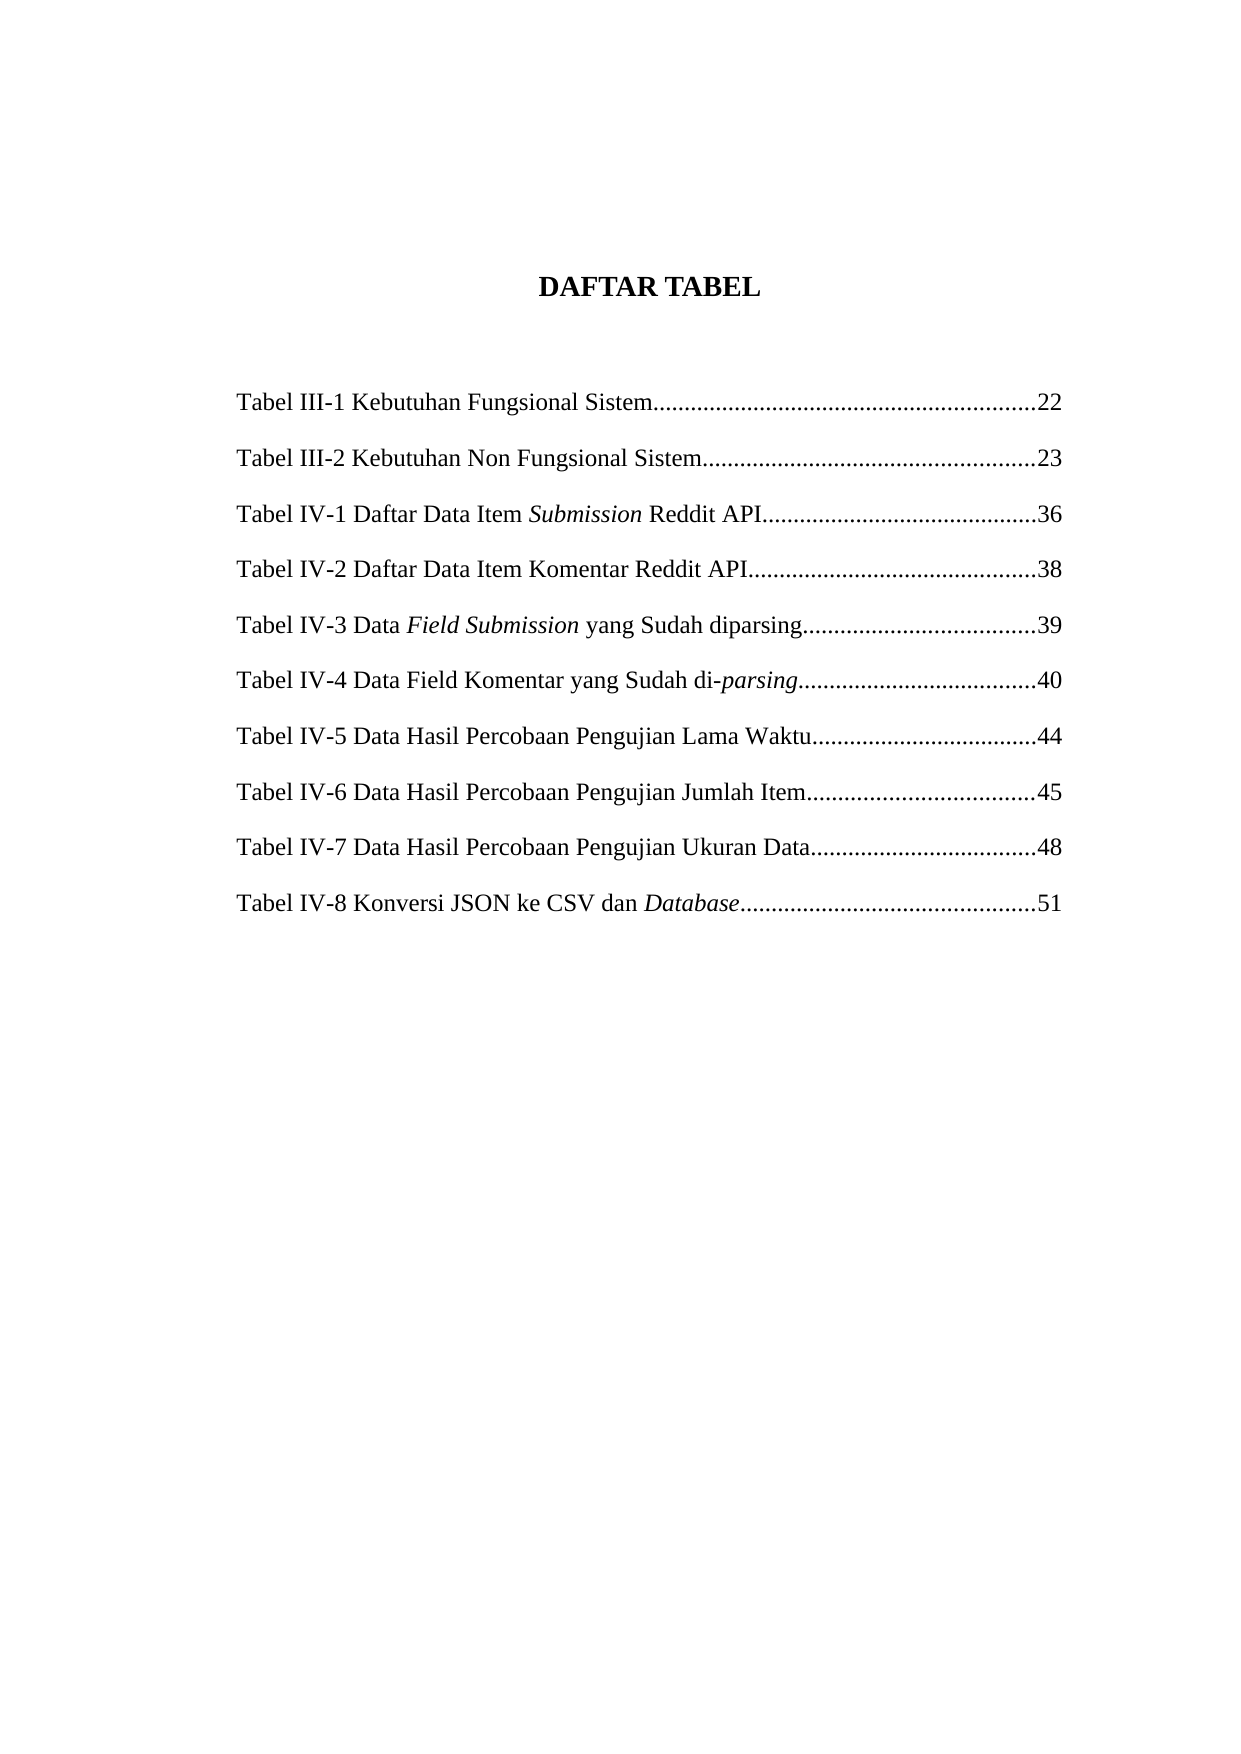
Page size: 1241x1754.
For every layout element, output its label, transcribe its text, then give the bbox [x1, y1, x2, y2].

text Tabel IV-8 Konversi JSON ke CSV dan Database 51 [236, 888, 1063, 917]
text Tabel III-1 Kebutuhan Fungsional Sistem 22 [236, 387, 1063, 416]
text Tabel IV-7 Data Hasil Percobaan Pengujian Ukuran Data 48 [236, 832, 1063, 861]
text Tabel IV-5 Data Hasil Percobaan Pengujian Lama Waktu 44 [236, 721, 1063, 750]
text Tabel IV-3 Data Field Submission yang Sudah diparsing 39 [236, 610, 1063, 639]
title DAFTAR TABEL [236, 269, 1063, 303]
text Tabel IV-2 Daftar Data Item Komentar Reddit API 38 [236, 554, 1063, 583]
text Tabel III-2 Kebutuhan Non Fungsional Sistem 23 [236, 443, 1063, 472]
text Tabel IV-1 Daftar Data Item Submission Reddit API 36 [236, 499, 1063, 527]
text Tabel IV-6 Data Hasil Percobaan Pengujian Jumlah Item 45 [236, 777, 1063, 806]
text Tabel IV-4 Data Field Komentar yang Sudah di-parsing 40 [236, 666, 1063, 694]
